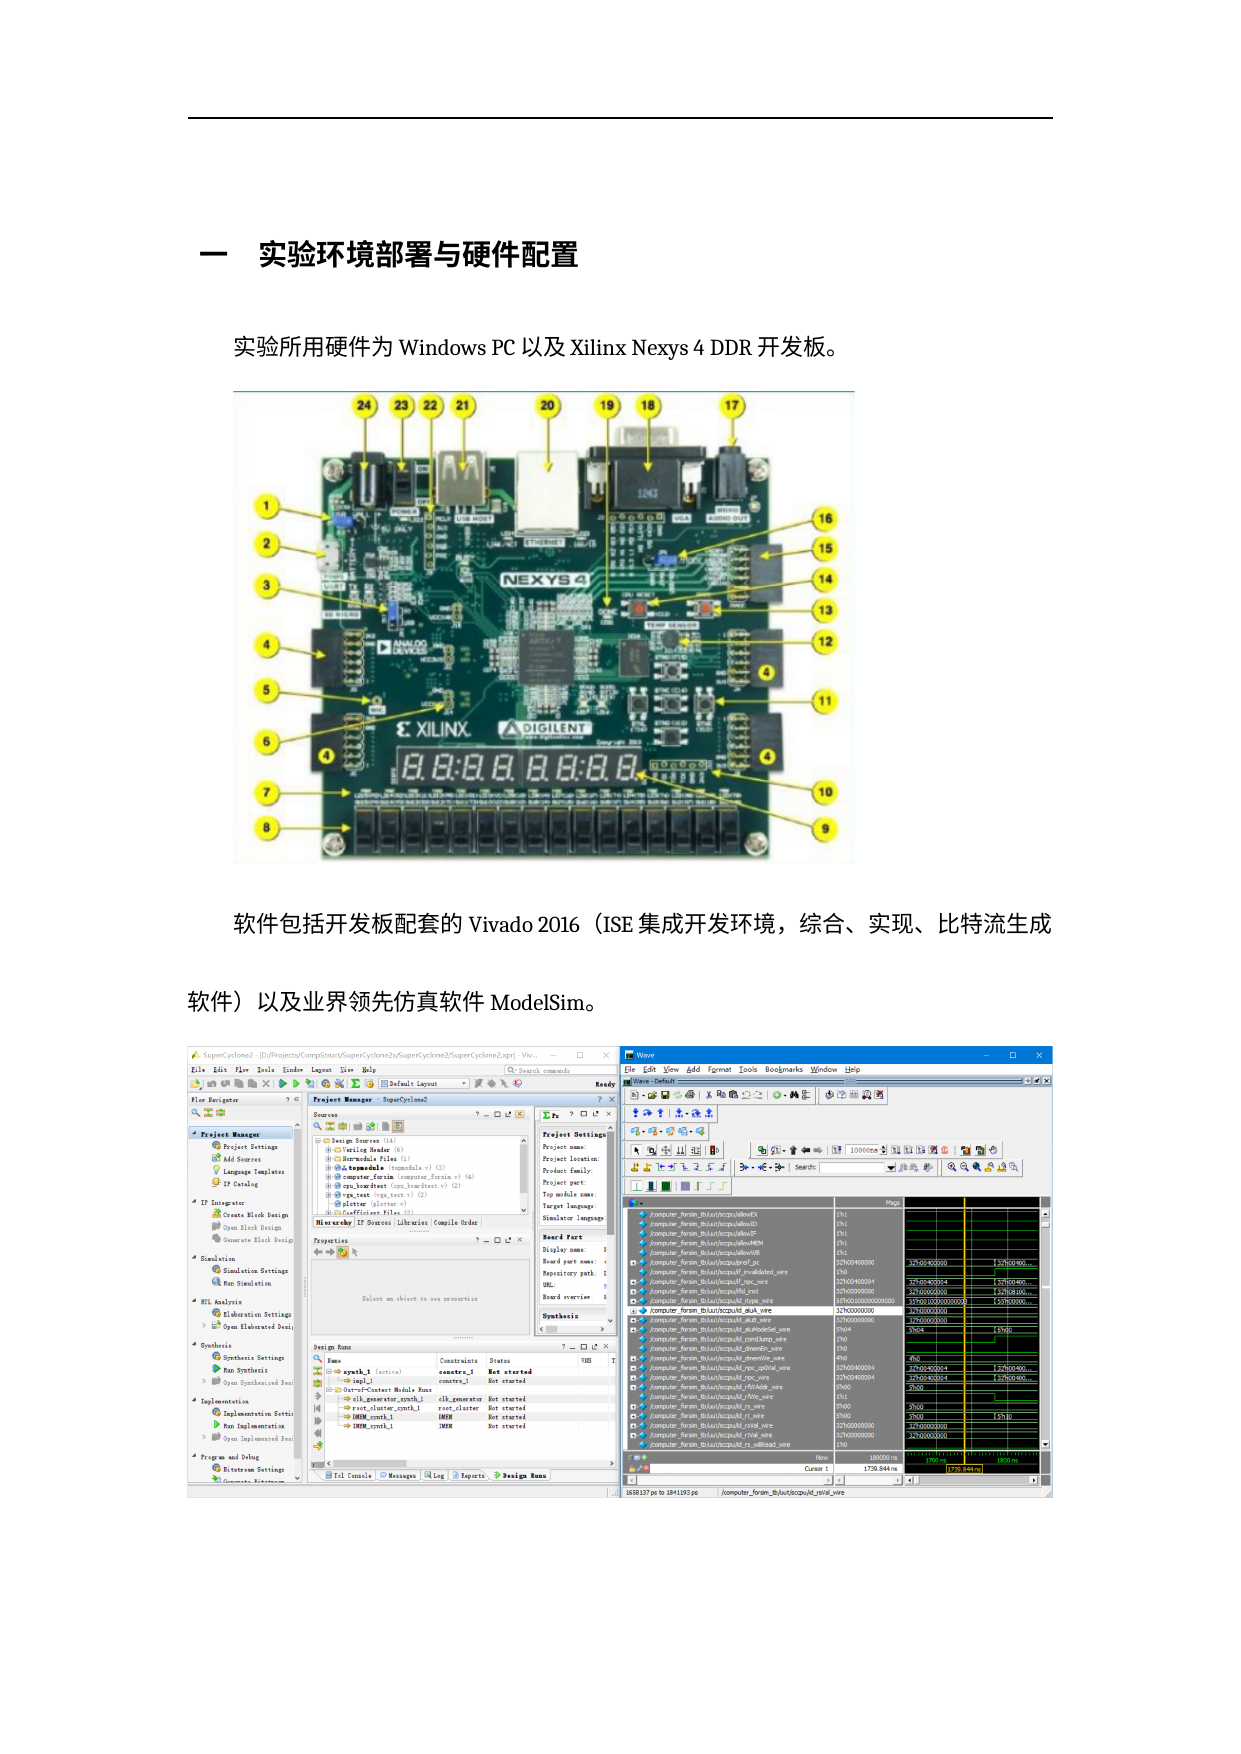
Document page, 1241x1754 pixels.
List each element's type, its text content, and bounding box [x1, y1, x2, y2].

subtitle 实验环境部署与硬件配置 [199, 220, 1053, 285]
text 实验所用硬件为Windows PC以及Xilinx Nexys 4 DDR开发板。 [187, 313, 1053, 378]
text 软件包括开发板配套的Vivado 2016（ISE集成开发环境，综合、实现、比特流生成软件）以及业界领先仿真软件ModelSim。 [187, 891, 1053, 1033]
picture [233, 391, 855, 864]
picture [187, 1046, 1053, 1498]
